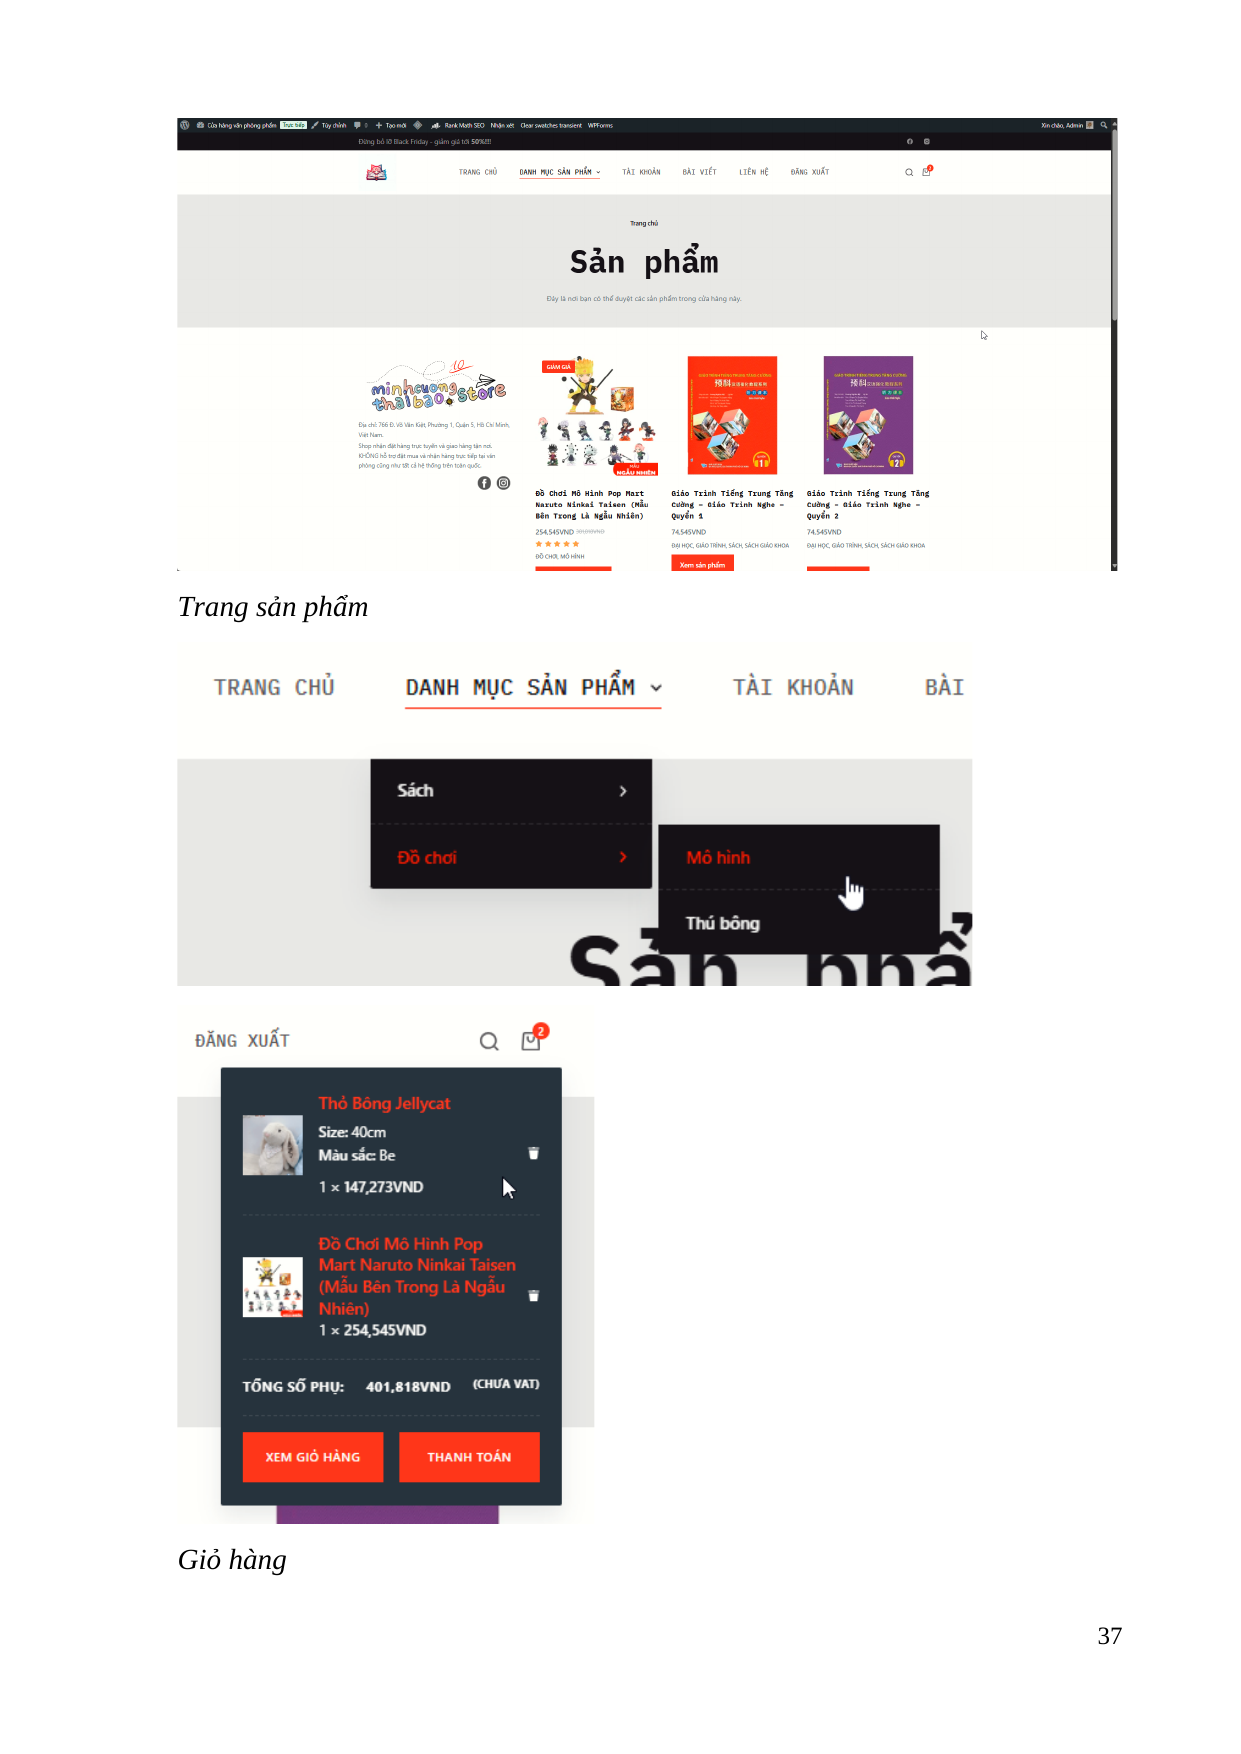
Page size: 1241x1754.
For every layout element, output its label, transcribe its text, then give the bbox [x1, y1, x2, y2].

text Trang sản phẩm [177, 589, 1122, 623]
text Giỏ hàng [177, 1542, 1122, 1576]
picture [177, 1005, 595, 1524]
picture [177, 642, 973, 986]
picture [177, 118, 1118, 571]
